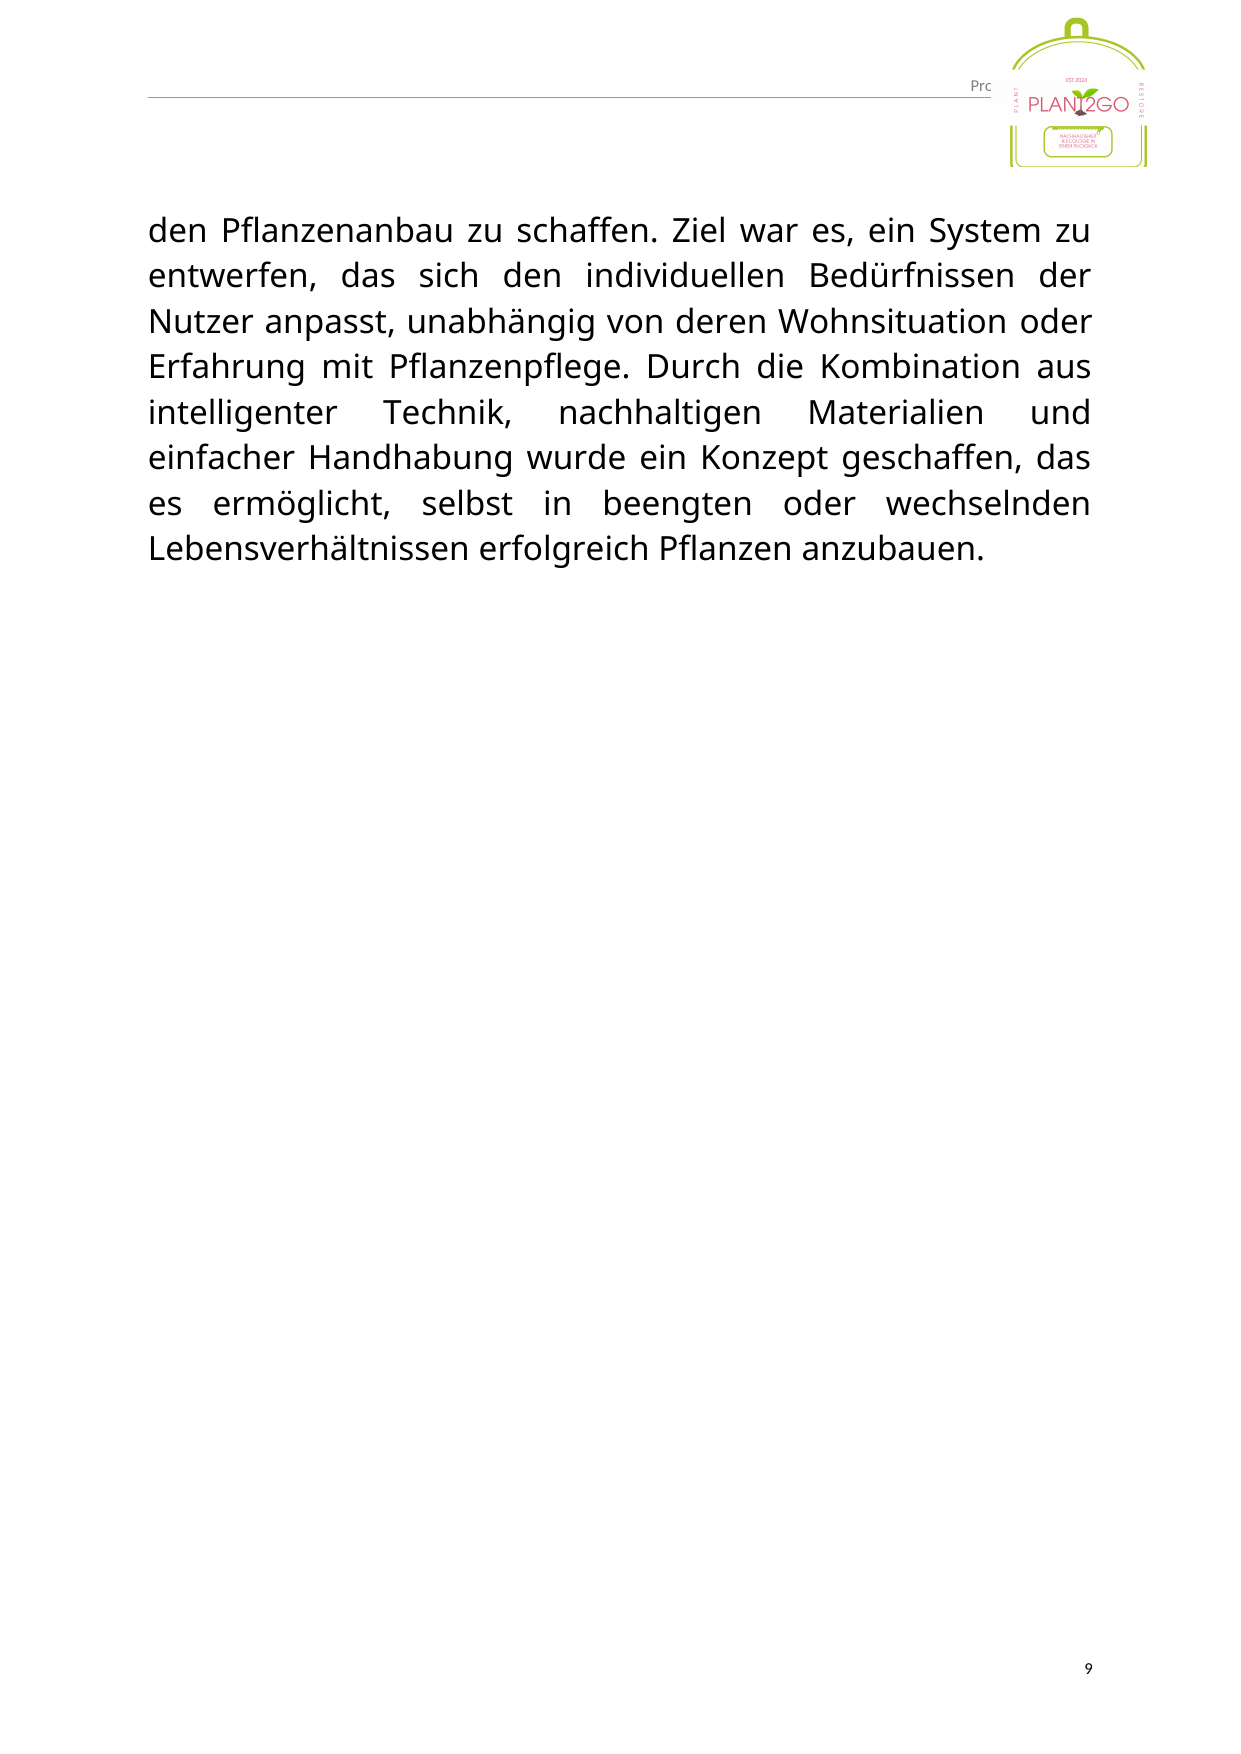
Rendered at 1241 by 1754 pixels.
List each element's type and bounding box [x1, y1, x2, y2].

text [148, 207, 1092, 570]
